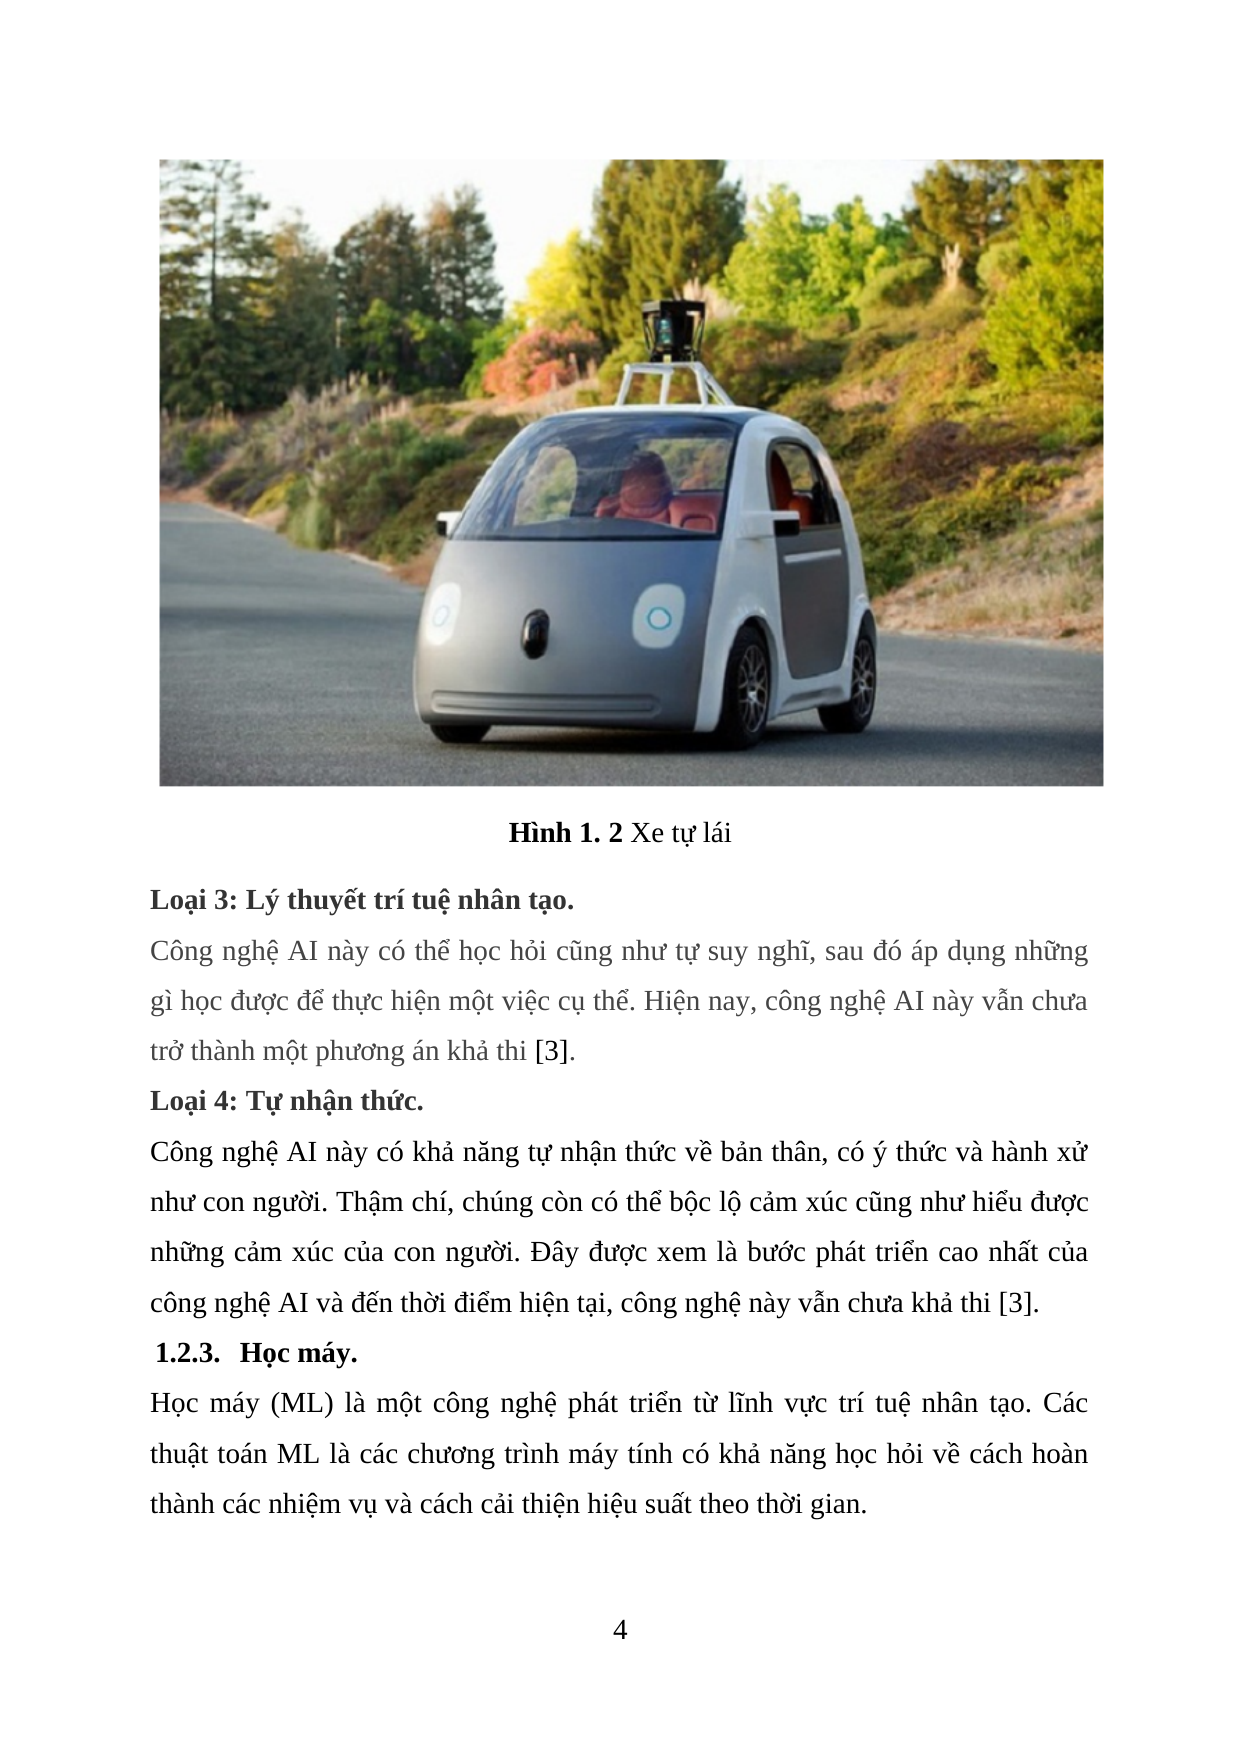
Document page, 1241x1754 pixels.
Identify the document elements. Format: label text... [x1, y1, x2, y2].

text Hình 1. 2 Xe tự lái [150, 815, 1090, 849]
text Loại 3: Lý thuyết trí tuệ nhân tạo. [150, 882, 1090, 916]
text Công nghệ AI này có thể học hỏi cũng như tự suy nghĩ, sau đó áp dụng những gì học được để thực hiện một việc cụ thể. Hiện nay, công nghệ AI này vẫn chưa trở thành một phương án khả thi [3]. [150, 933, 1090, 1067]
text Công nghệ AI này có khả năng tự nhận thức về bản thân, có ý thức và hành xử như con người. Thậm chí, chúng còn có thể bộc lộ cảm xúc cũng như hiểu được những cảm xúc của con người. Đây được xem là bước phát triển cao nhất của công nghệ AI và đến thời điểm hiện tại, công nghệ này vẫn chưa khả thi [3]. [150, 1134, 1090, 1318]
text Học máy (ML) là một công nghệ phát triển từ lĩnh vực trí tuệ nhân tạo. Các thuật toán ML là các chương trình máy tính có khả năng học hỏi về cách hoàn thành các nhiệm vụ và cách cải thiện hiệu suất theo thời gian. [150, 1385, 1090, 1519]
text Loại 4: Tự nhận thức. [150, 1083, 1090, 1117]
list Học máy. [187, 1335, 1085, 1369]
picture [150, 150, 1130, 799]
